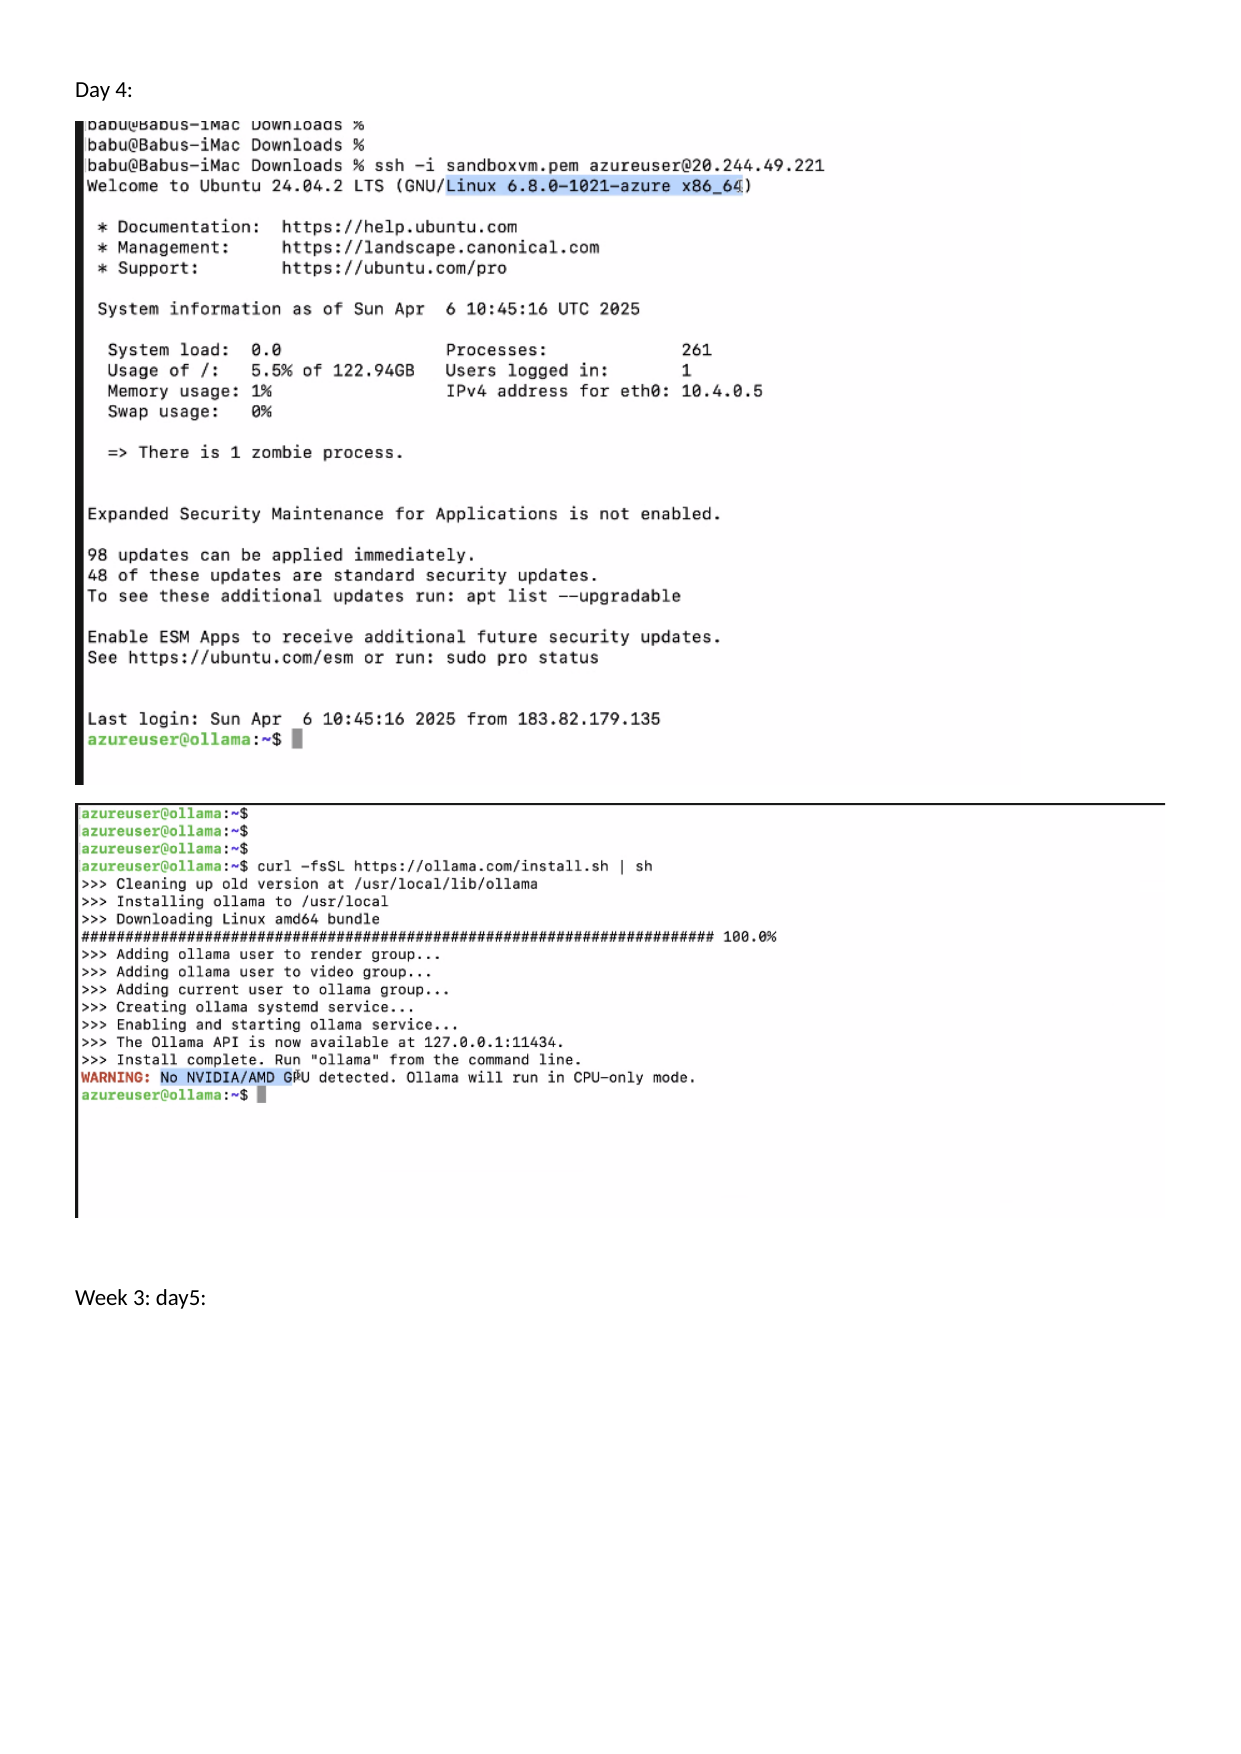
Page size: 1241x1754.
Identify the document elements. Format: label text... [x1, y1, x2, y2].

text Day 4: [75, 75, 1165, 103]
picture [75, 121, 1022, 785]
picture [75, 803, 1166, 1218]
text Week 3: day5: [75, 1283, 1165, 1311]
